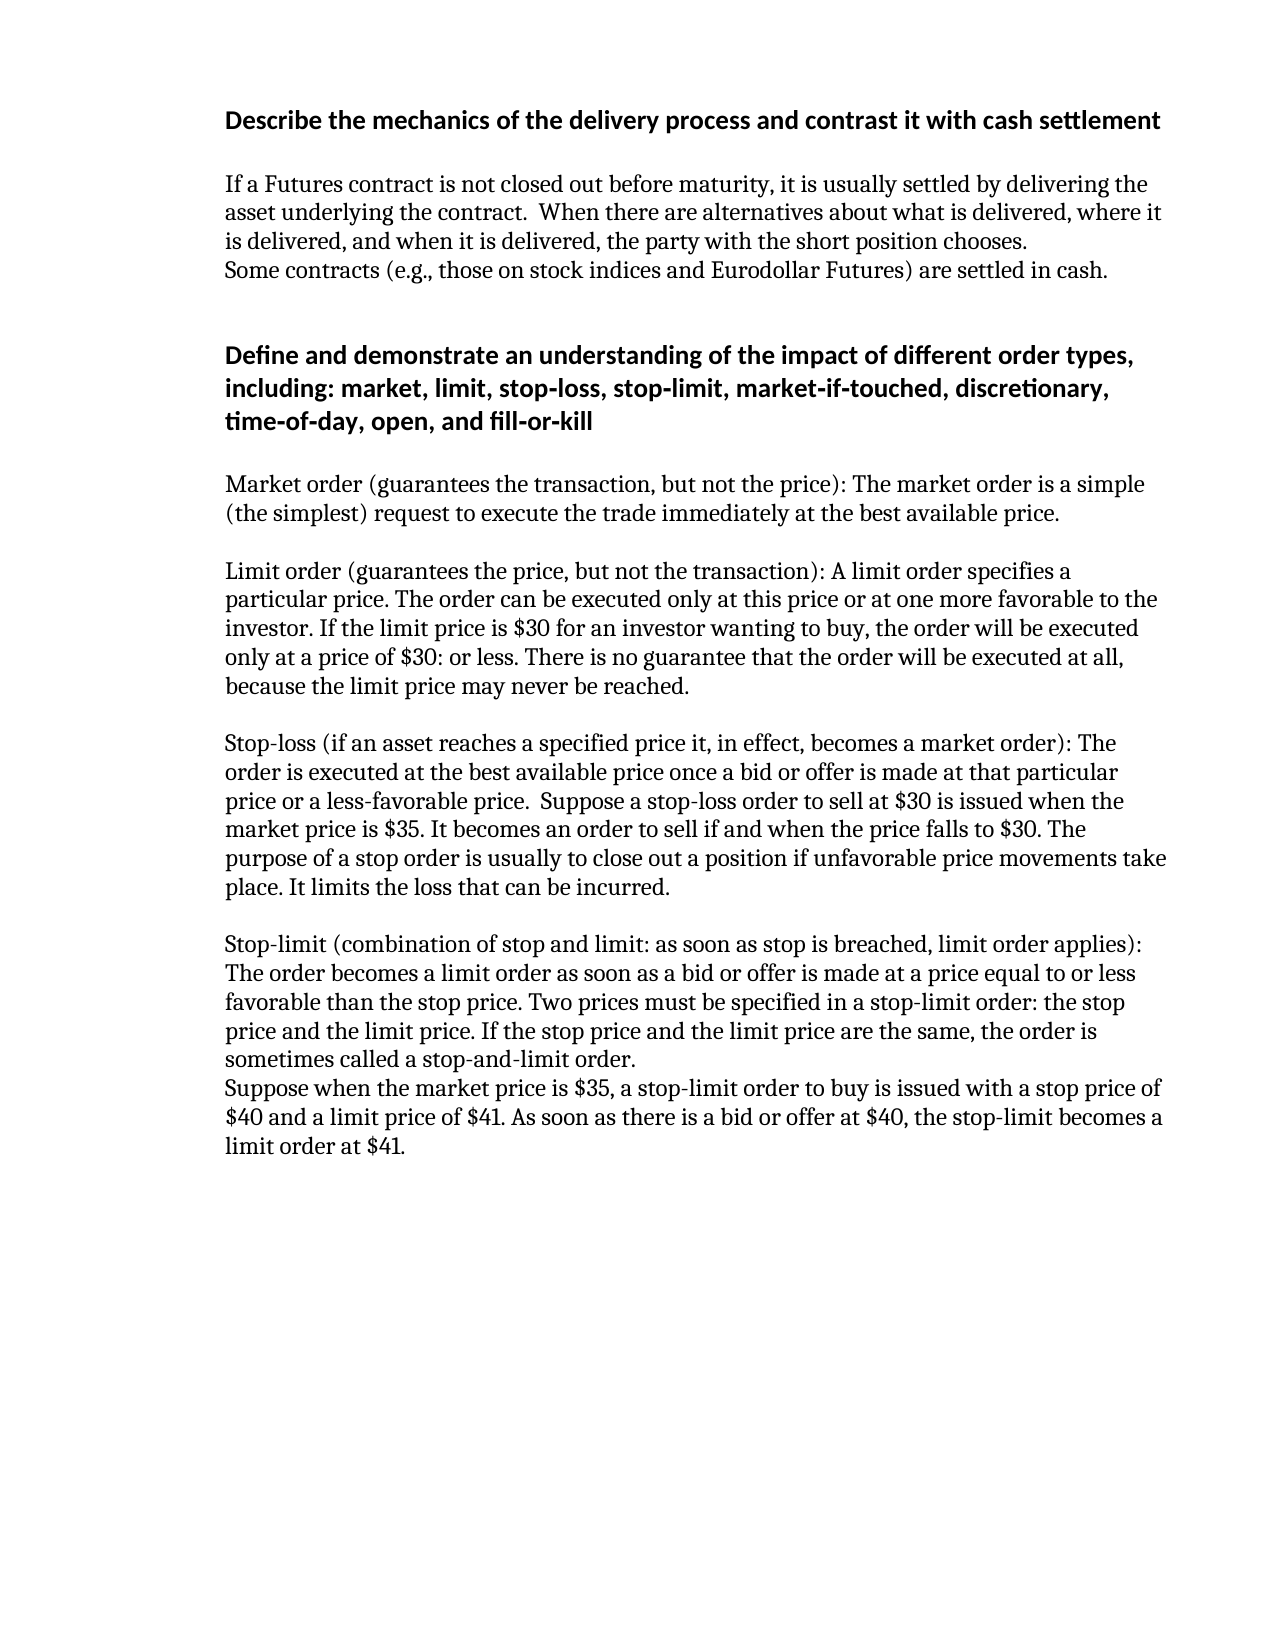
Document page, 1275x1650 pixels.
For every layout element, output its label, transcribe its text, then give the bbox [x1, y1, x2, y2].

subtitle Define and demonstrate an understanding of the impact of different order types, including: market, limit, stop‐loss, stop‐limit, market‐if‐touched, discretionary, time‐of‐day, open, and fill‐or‐kill [225, 338, 1172, 470]
text Stop-loss (if an asset reaches a specified price it, in effect, becomes a market order): The order is executed at the best available price once a bid or offer is made at that particular price or a less-favorable price. Suppose a stop-loss order to sell at $30 is issued when the market price is $35. It becomes an order to sell if and when the price falls to $30. The purpose of a stop order is usually to close out a position if unfavorable price movements take place. It limits the loss that can be incurred. [225, 729, 1172, 902]
text Stop-limit (combination of stop and limit: as soon as stop is breached, limit order applies): The order becomes a limit order as soon as a bid or offer is made at a price equal to or less favorable than the stop price. Two prices must be specified in a stop-limit order: the stop price and the limit price. If the stop price and the limit price are the same, the order is sometimes called a stop-and-limit order. [225, 930, 1172, 1074]
text Market order (guarantees the transaction, but not the price): The market order is a simple (the simplest) request to execute the trade immediately at the best available price. [225, 470, 1172, 528]
subtitle Describe the mechanics of the delivery process and contrast it with cash settlement [225, 103, 1172, 169]
text Limit order (guarantees the price, but not the transaction): A limit order specifies a particular price. The order can be executed only at this price or at one more favorable to the investor. If the limit price is $30 for an investor wanting to buy, the order will be executed only at a price of $30: or less. There is no guarantee that the order will be executed at all, because the limit price may never be reached. [225, 557, 1172, 700]
text Suppose when the market price is $35, a stop-limit order to buy is issued with a stop price of $40 and a limit price of $41. As soon as there is a bid or offer at $40, the stop-limit becomes a limit order at $41. [225, 1074, 1172, 1160]
text Some contracts (e.g., those on stock indices and Eurodollar Futures) are settled in cash. [225, 256, 1172, 284]
text If a Futures contract is not closed out before maturity, it is usually settled by delivering the asset underlying the contract. When there are alternatives about what is delivered, where it is delivered, and when it is delivered, the party with the short position chooses. [225, 169, 1172, 256]
